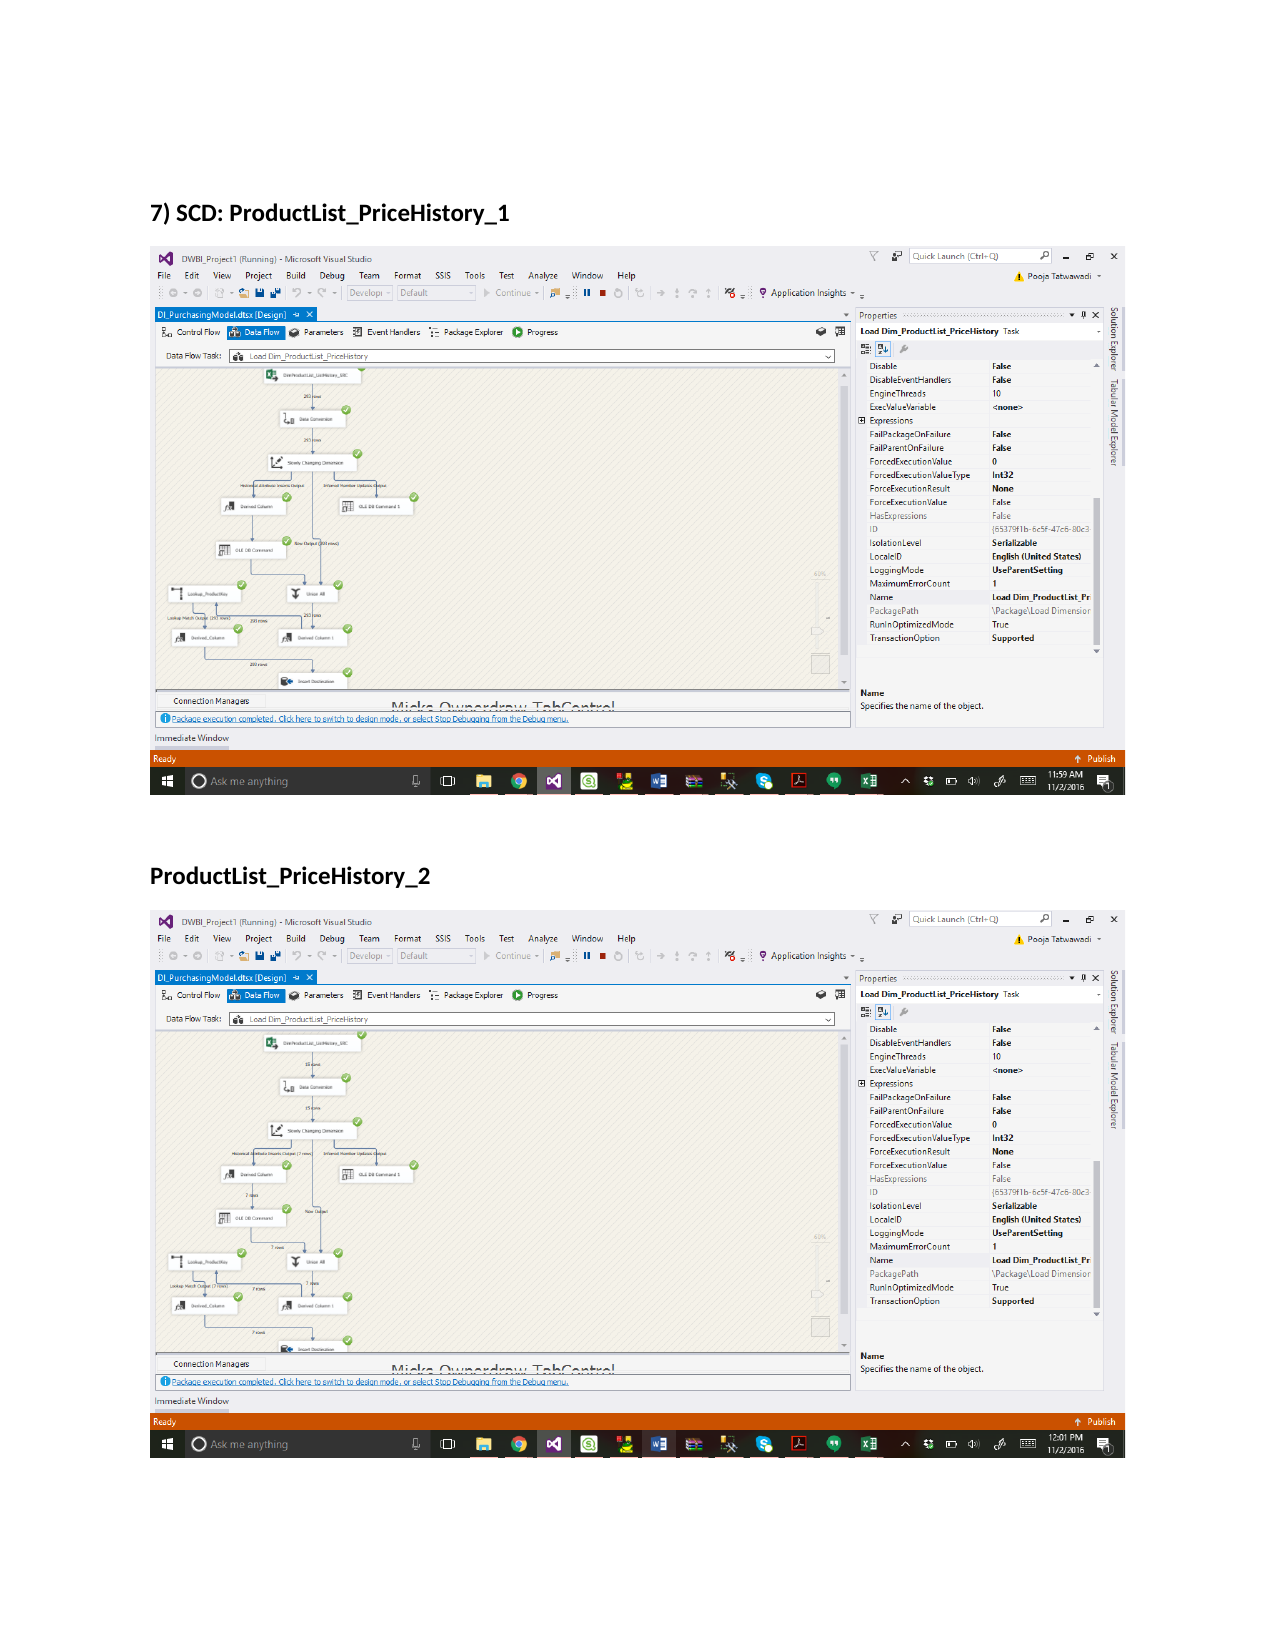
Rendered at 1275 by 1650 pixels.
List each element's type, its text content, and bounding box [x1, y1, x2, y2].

text ProductList_PriceHistory_2 [150, 860, 1125, 891]
text 7) SCD: ProductList_PriceHistory_1 [150, 197, 1125, 227]
picture [150, 910, 1125, 1458]
picture [150, 246, 1125, 795]
